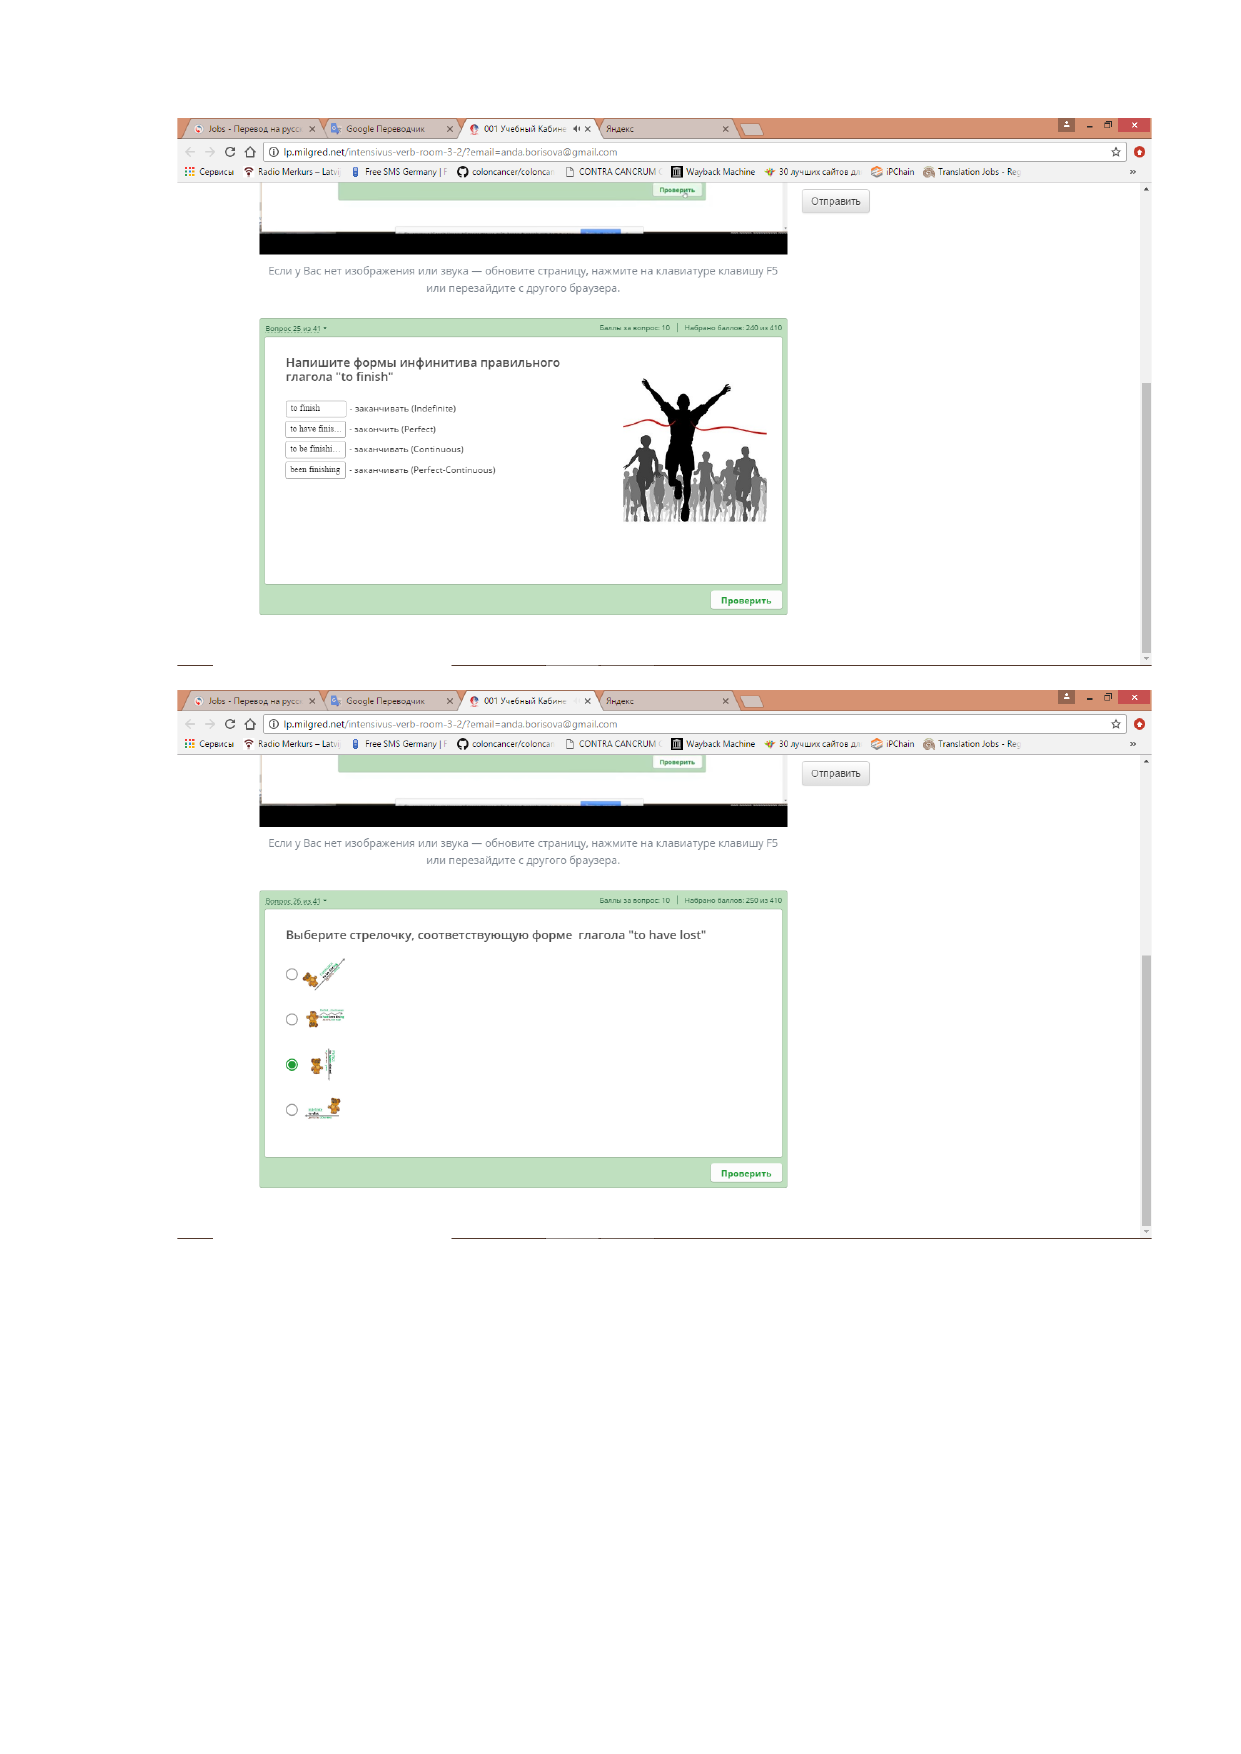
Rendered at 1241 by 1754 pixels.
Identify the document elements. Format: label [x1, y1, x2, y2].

picture [177, 690, 1152, 1239]
picture [177, 118, 1152, 666]
